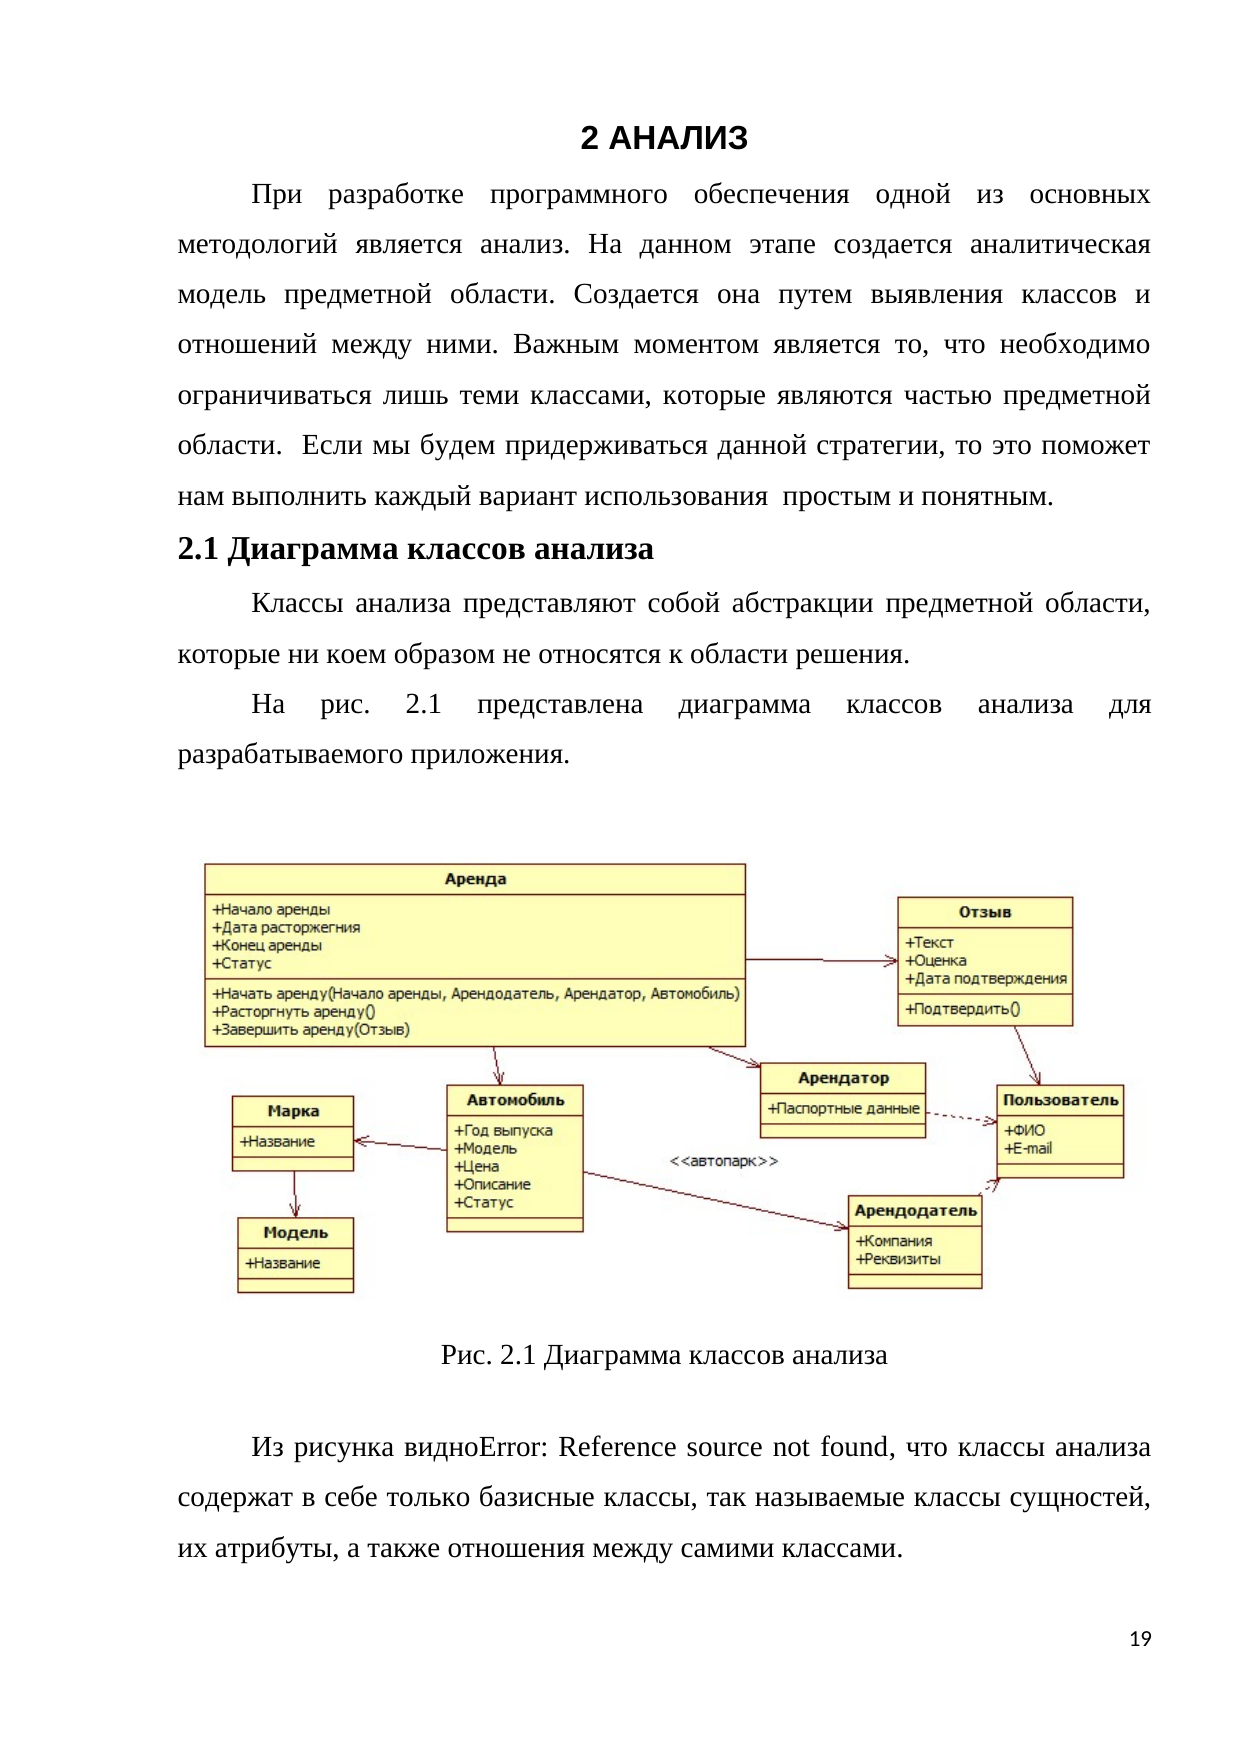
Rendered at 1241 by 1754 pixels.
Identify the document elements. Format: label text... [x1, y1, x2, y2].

subtitle 2 АНАЛИЗ [177, 118, 1152, 157]
text Классы анализа представляют собой абстракции предметной области, которые ни коем образом не относятся к области решения. [177, 585, 1152, 669]
subtitle 2.1 Диаграмма классов анализа [177, 528, 1152, 566]
text На рис. 2.1 представлена диаграмма классов анализа для разрабатываемого приложения. [177, 686, 1152, 770]
picture [177, 837, 1152, 1321]
text При разработке программного обеспечения одной из основных методологий является анализ. На данном этапе создается аналитическая модель предметной области. Создается она путем выявления классов и отношений между ними. Важным моментом является то, что необходимо ограничиваться лишь теми классами, которые являются частью предметной области. Если мы будем придерживаться данной стратегии, то это поможет нам выполнить каждый вариант использования простым и понятным. [177, 176, 1152, 511]
